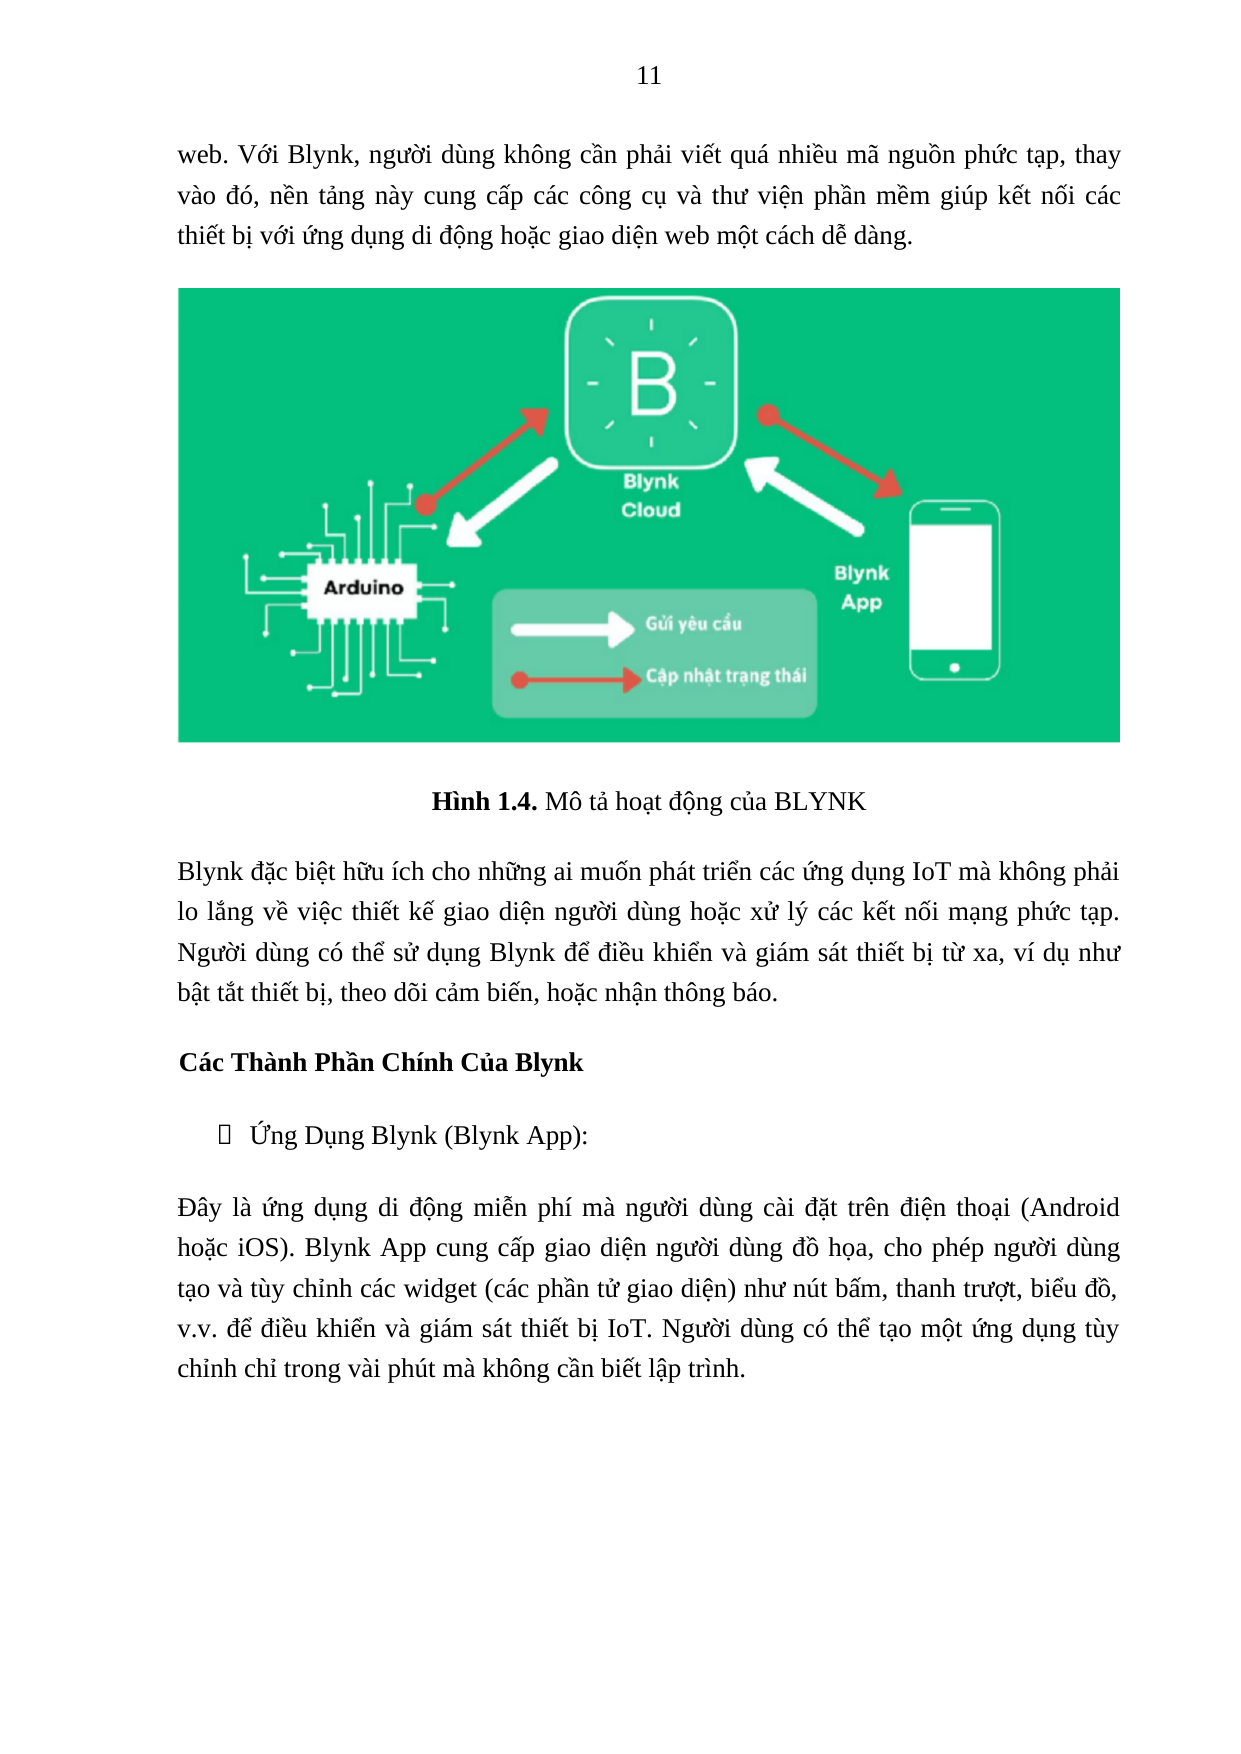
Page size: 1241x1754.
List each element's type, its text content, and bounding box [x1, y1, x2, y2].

text Blynk đặc biệt hữu ích cho những ai muốn phát triển các ứng dụng IoT mà không phải lo lắng về việc thiết kế giao diện người dùng hoặc xử lý các kết nối mạng phức tạp. Người dùng có thể sử dụng Blynk để điều khiển và giám sát thiết bị từ xa, ví dụ như bật tắt thiết bị, theo dõi cảm biến, hoặc nhận thông báo. [177, 855, 1122, 1007]
text Hình 1.4. Mô tả hoạt động của BLYNK [432, 785, 1211, 816]
picture [177, 288, 1120, 743]
subtitle Các Thành Phần Chính Của Blynk [162, 1046, 583, 1077]
text web. Với Blynk, người dùng không cần phải viết quá nhiều mã nguồn phức tạp, thay vào đó, nền tảng này cung cấp các công cụ và thư viện phần mềm giúp kết nối các thiết bị với ứng dụng di động hoặc giao diện web một cách dễ dàng. [177, 138, 1122, 251]
text  Ứng Dụng Blynk (Blynk App): [162, 1116, 589, 1152]
text Đây là ứng dụng di động miễn phí mà người dùng cài đặt trên điện thoại (Android hoặc iOS). Blynk App cung cấp giao diện người dùng đồ họa, cho phép người dùng tạo và tùy chỉnh các widget (các phần tử giao diện) như nút bấm, thanh trượt, biểu đồ, [177, 1191, 1122, 1303]
text v.v. để điều khiển và giám sát thiết bị IoT. Người dùng có thể tạo một ứng dụng tùy chỉnh chỉ trong vài phút mà không cần biết lập trình. [177, 1312, 1122, 1384]
